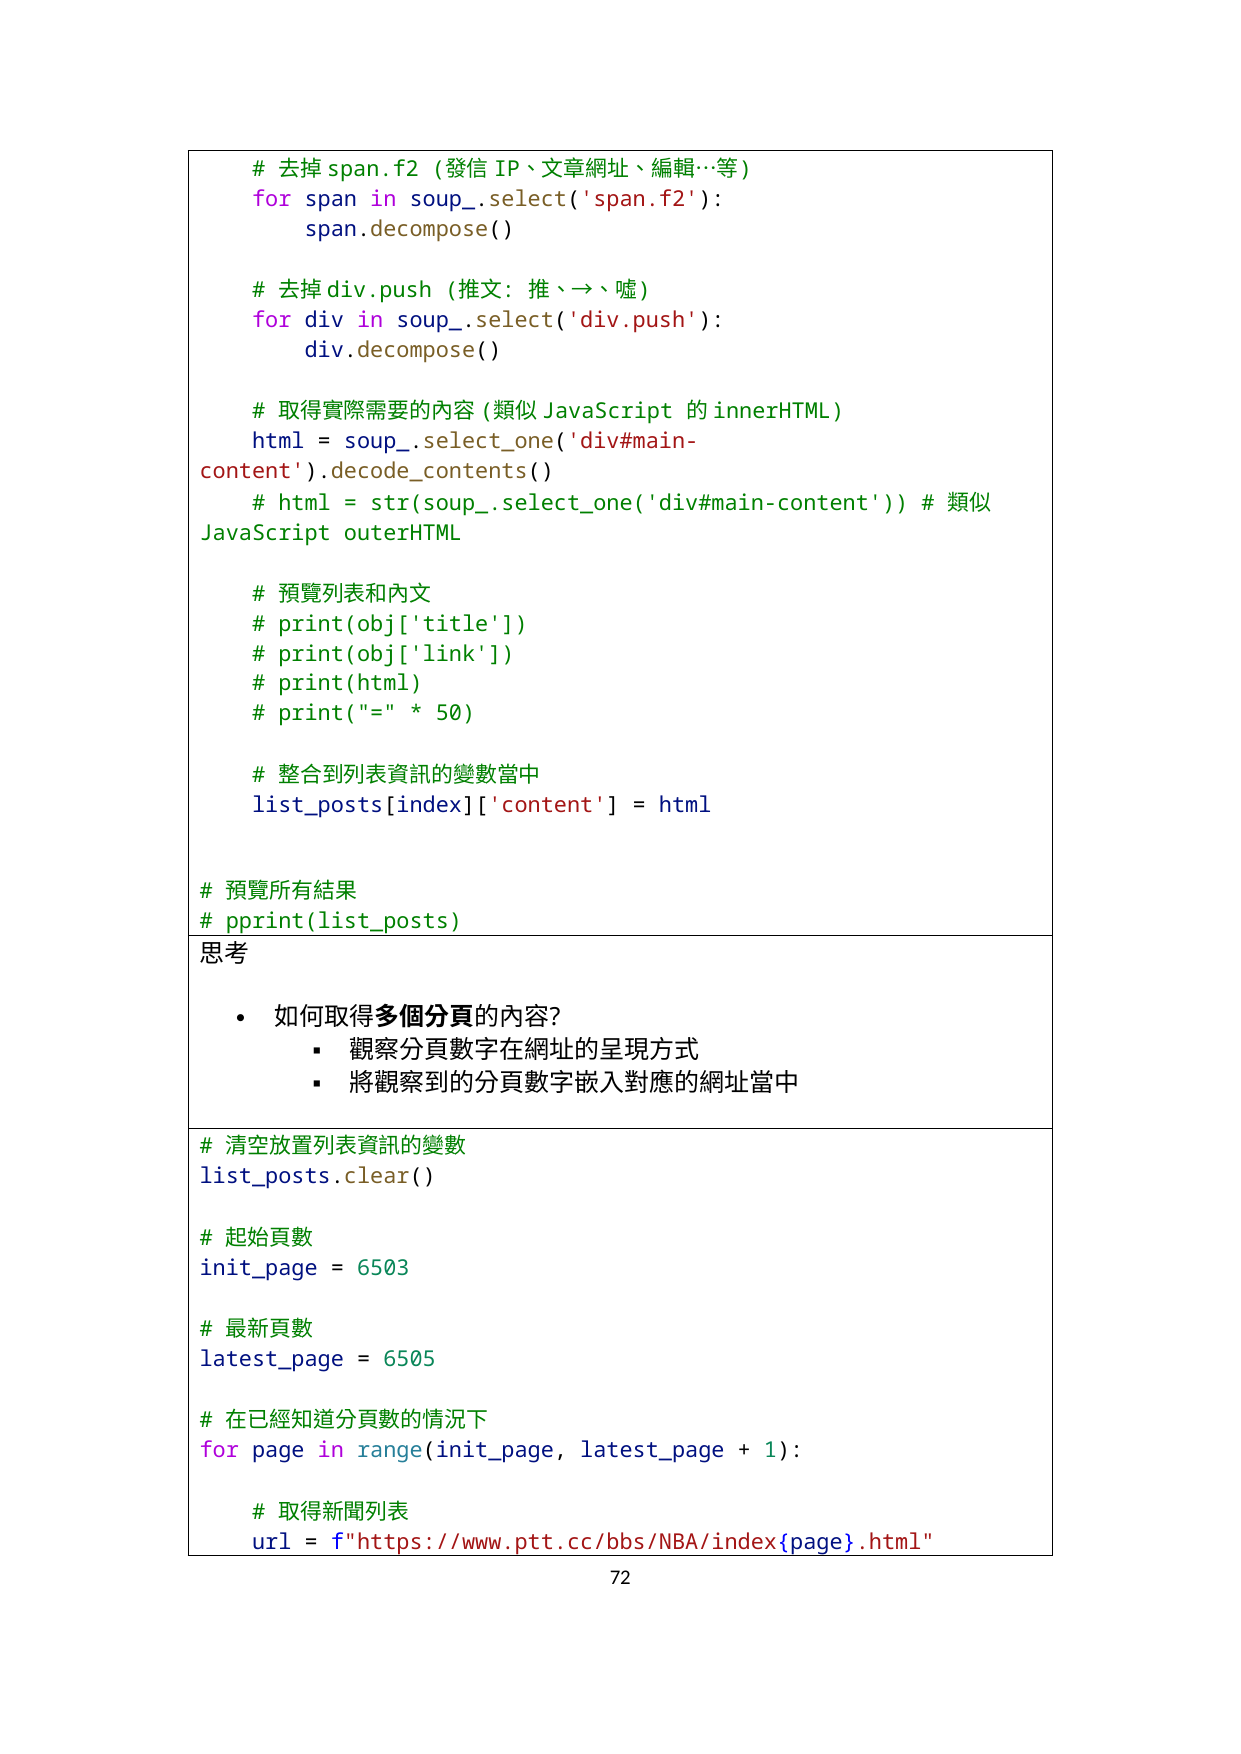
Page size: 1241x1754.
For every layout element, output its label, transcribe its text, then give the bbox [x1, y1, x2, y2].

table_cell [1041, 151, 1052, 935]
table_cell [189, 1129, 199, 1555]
table_cell 思考 如何取得多個分頁的內容? 觀察分頁數字在網址的呈現方式 將觀察到的分頁數字嵌入對應的網址當中 [189, 936, 1052, 1127]
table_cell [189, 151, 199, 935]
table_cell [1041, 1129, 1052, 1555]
